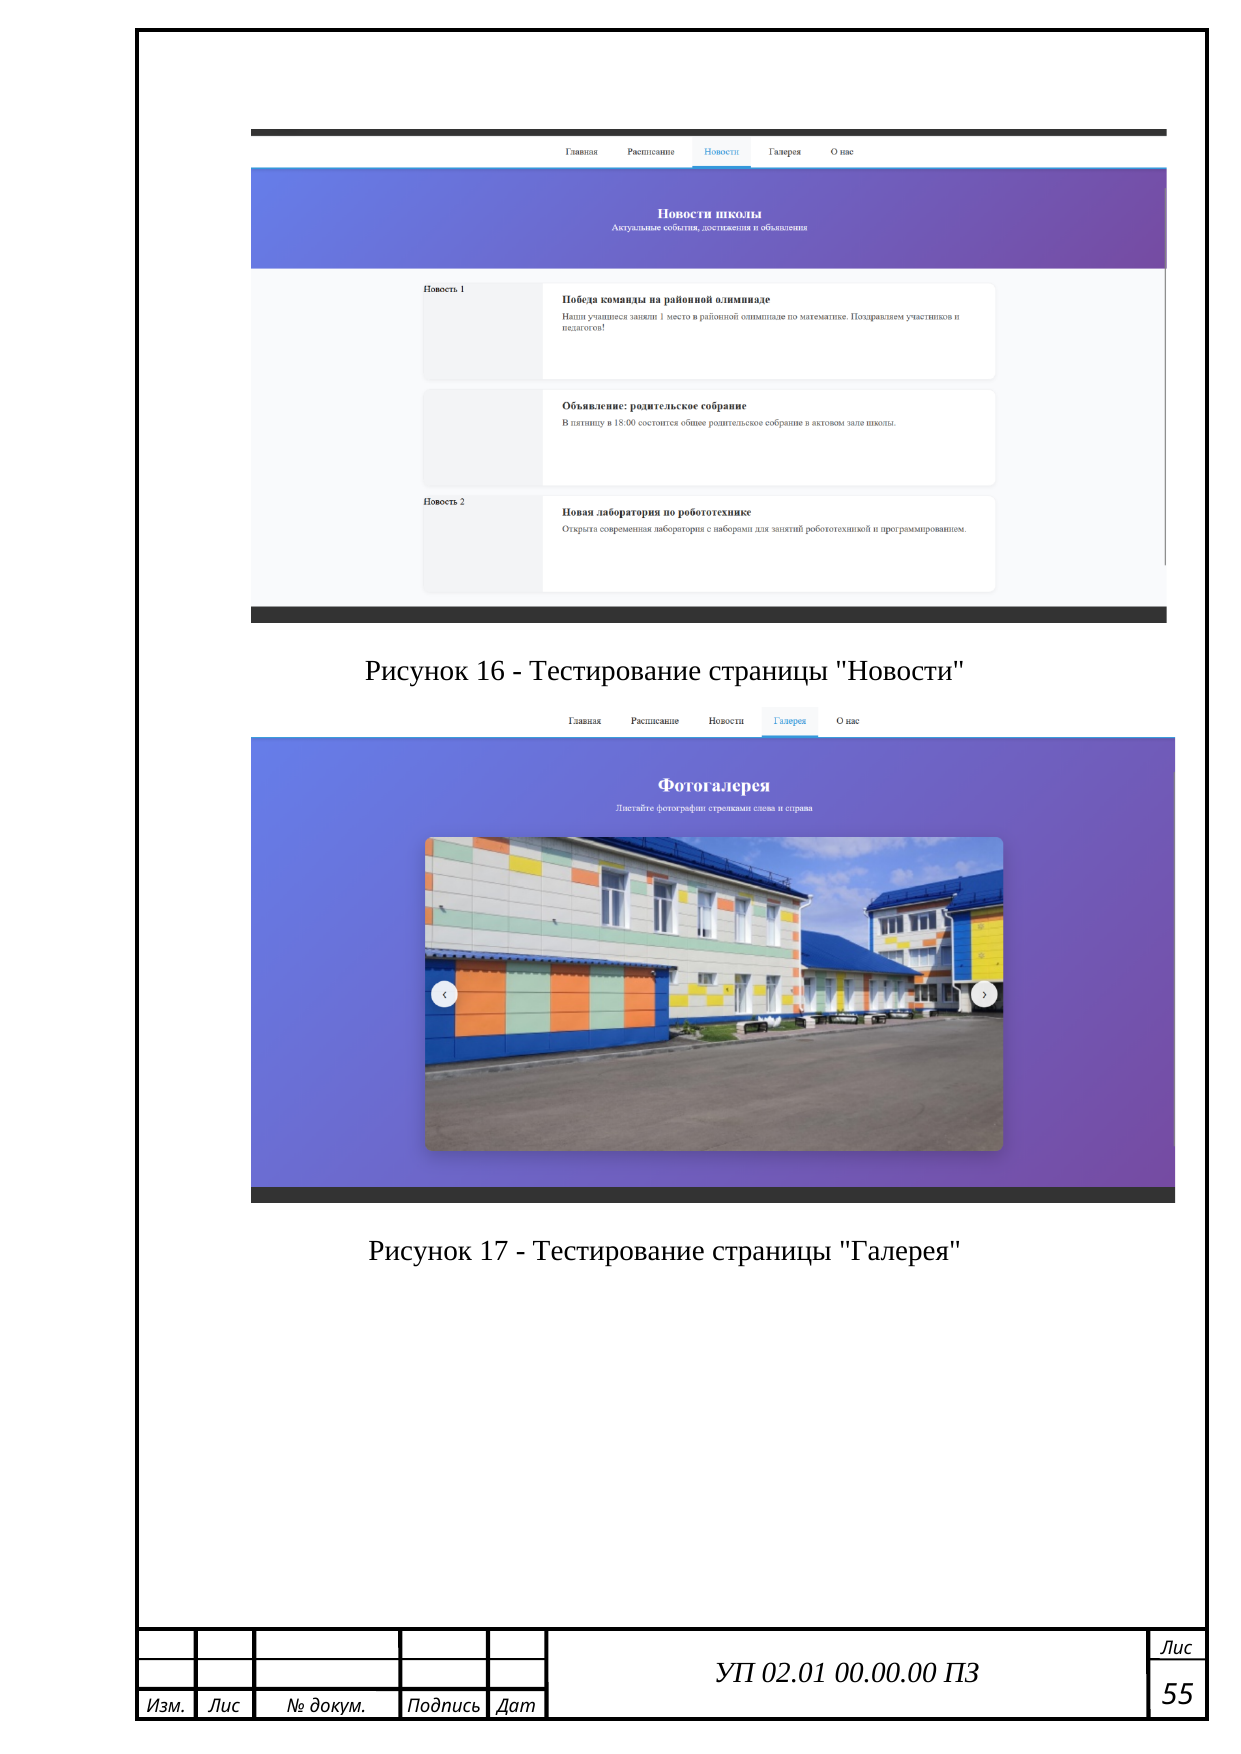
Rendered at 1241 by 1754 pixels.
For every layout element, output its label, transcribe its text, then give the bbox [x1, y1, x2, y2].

text Рисунок 16 - Тестирование страницы "Новости" [177, 653, 1152, 686]
picture [251, 707, 1175, 1203]
picture [251, 129, 1167, 623]
text Рисунок 17 - Тестирование страницы "Галерея" [177, 1233, 1152, 1266]
